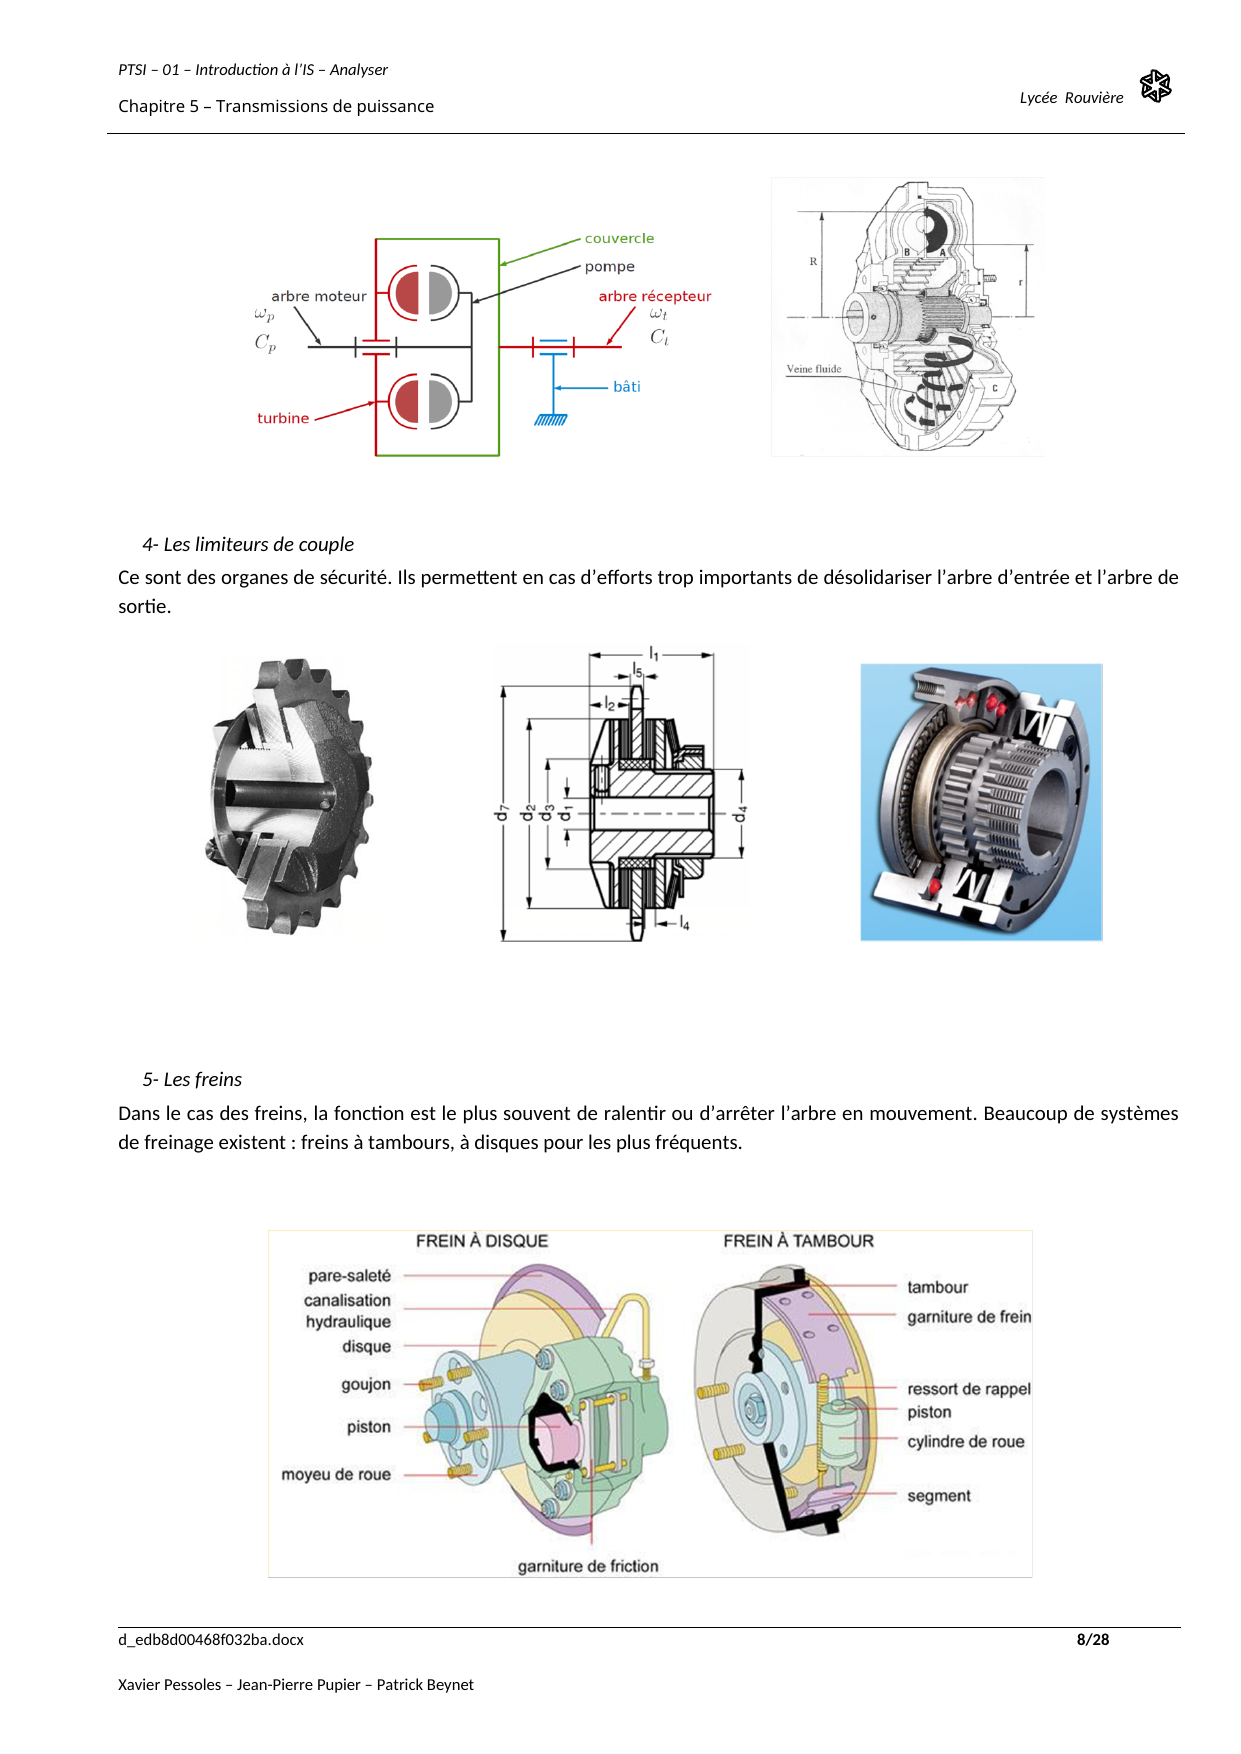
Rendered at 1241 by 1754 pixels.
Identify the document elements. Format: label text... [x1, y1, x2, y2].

picture [491, 643, 750, 942]
subtitle Les limiteurs de couple [118, 531, 1181, 557]
picture [255, 233, 712, 457]
picture [771, 177, 1045, 457]
picture [196, 650, 379, 942]
subtitle Les freins [118, 1067, 1181, 1092]
picture [267, 1229, 1033, 1578]
picture [860, 663, 1103, 942]
text Dans le cas des freins, la fonction est le plus souvent de ralentir ou d’arrêter l’arbre en mouvement. Beaucoup de systèmes de freinage existent : freins à tambours, à disques pour les plus fréquents. [118, 1100, 1181, 1154]
text Ce sont des organes de sécurité. Ils permettent en cas d’efforts trop importants de désolidariser l’arbre d’entrée et l’arbre de sortie. [118, 564, 1181, 619]
